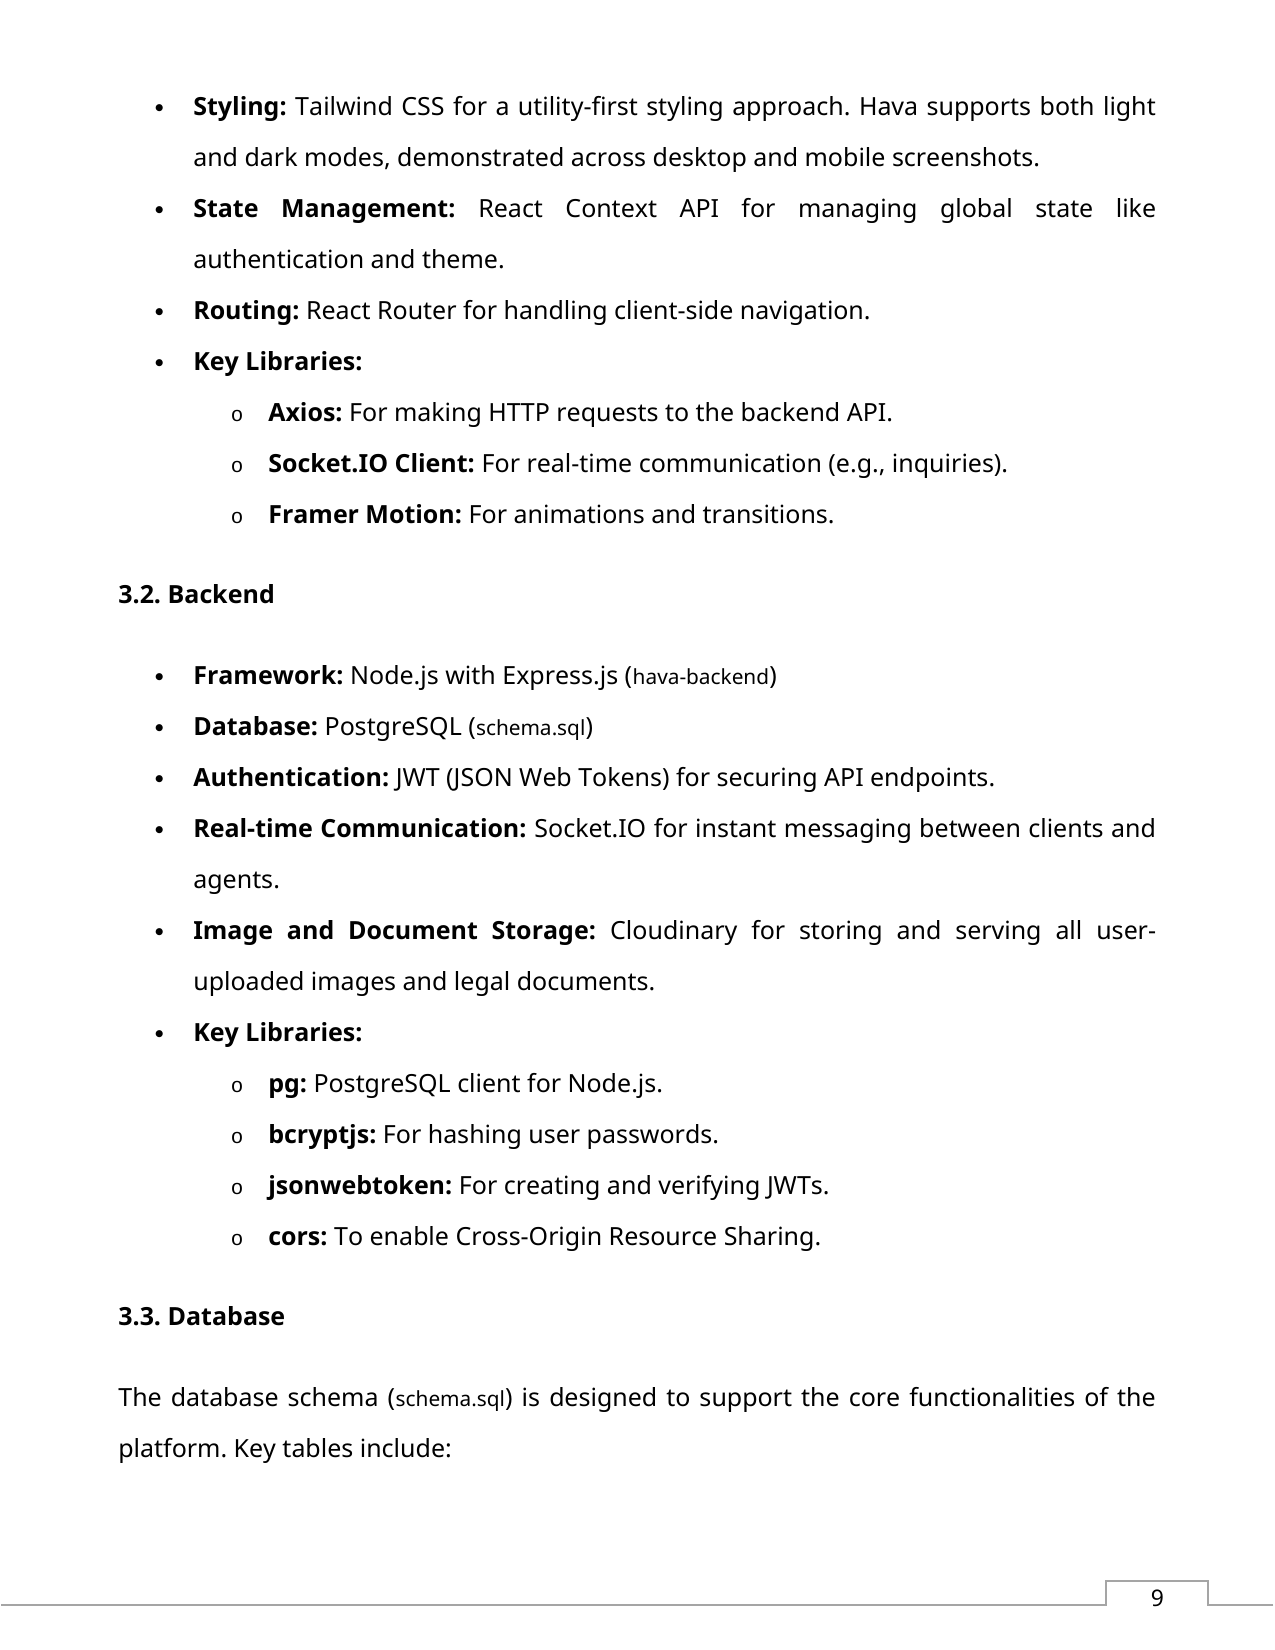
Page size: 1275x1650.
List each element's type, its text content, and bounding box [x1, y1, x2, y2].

list Database: PostgreSQL (schema.sql) [156, 708, 1157, 742]
list Socket.IO Client: For real-time communication (e.g., inquiries). [231, 446, 1157, 480]
list jsonwebtoken: For creating and verifying JWTs. [231, 1168, 1157, 1202]
list bcryptjs: For hashing user passwords. [231, 1117, 1157, 1151]
list Framework: Node.js with Express.js (hava-backend) [156, 657, 1157, 691]
list Axios: For making HTTP requests to the backend API. [231, 395, 1157, 429]
list Key Libraries: [156, 344, 1157, 378]
list Image and Document Storage: Cloudinary for storing and serving all user-uploaded images and legal documents. [156, 913, 1157, 998]
list pg: PostgreSQL client for Node.js. [231, 1066, 1157, 1100]
text The database schema (schema.sql) is designed to support the core functionalities of the platform. Key tables include: [118, 1379, 1157, 1464]
list Authentication: JWT (JSON Web Tokens) for securing API endpoints. [156, 759, 1157, 793]
list Styling: Tailwind CSS for a utility-first styling approach. Hava supports both light and dark modes, demonstrated across desktop and mobile screenshots. [156, 89, 1157, 174]
list Key Libraries: [156, 1015, 1157, 1049]
list Routing: React Router for handling client-side navigation. [156, 293, 1157, 327]
text 3.2. Backend [118, 577, 1157, 611]
list Framer Motion: For animations and transitions. [231, 497, 1157, 531]
list Real-time Communication: Socket.IO for instant messaging between clients and agents. [156, 811, 1157, 896]
list cors: To enable Cross-Origin Resource Sharing. [231, 1219, 1157, 1253]
text 3.3. Database [118, 1299, 1157, 1333]
list State Management: React Context API for managing global state like authentication and theme. [156, 191, 1157, 276]
